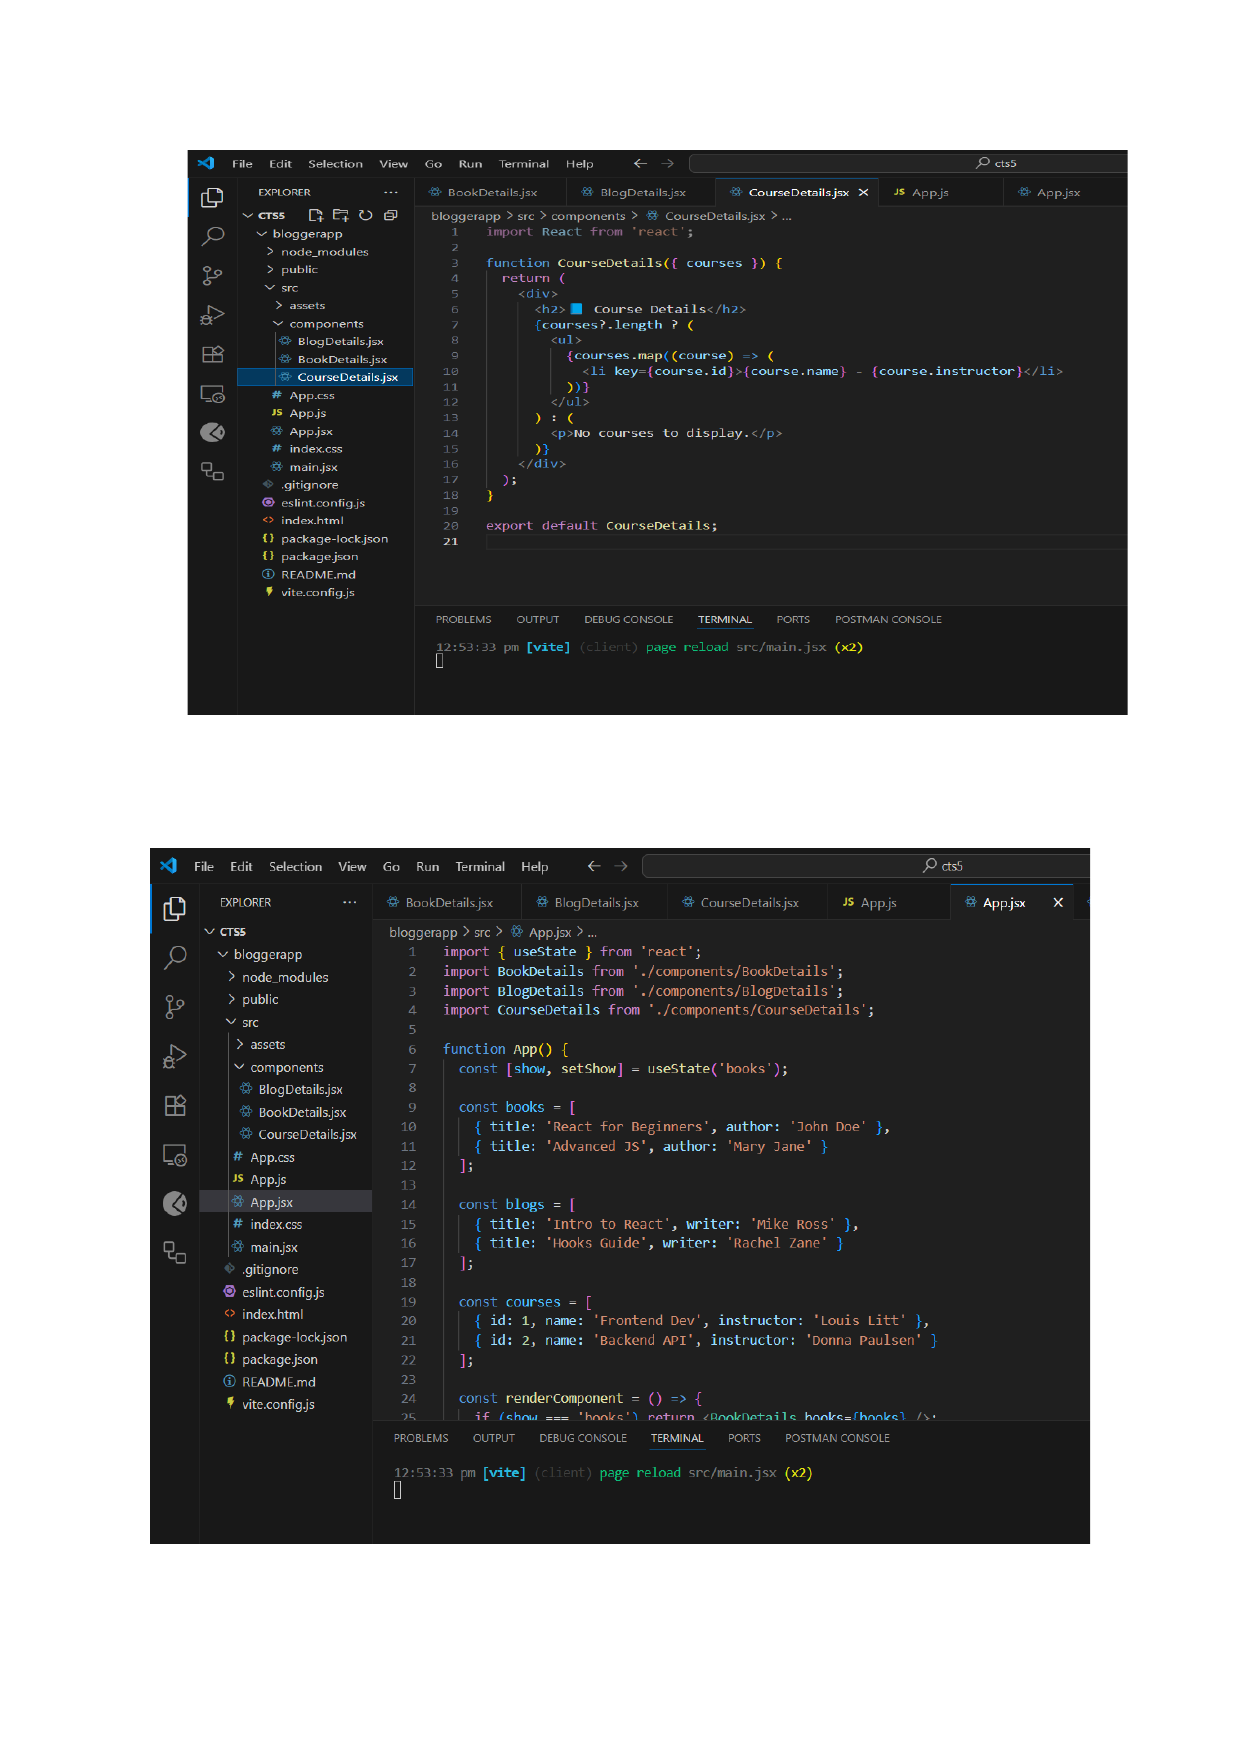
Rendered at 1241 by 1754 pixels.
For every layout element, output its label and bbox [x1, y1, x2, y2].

picture [187, 150, 1128, 715]
picture [150, 848, 1091, 1544]
